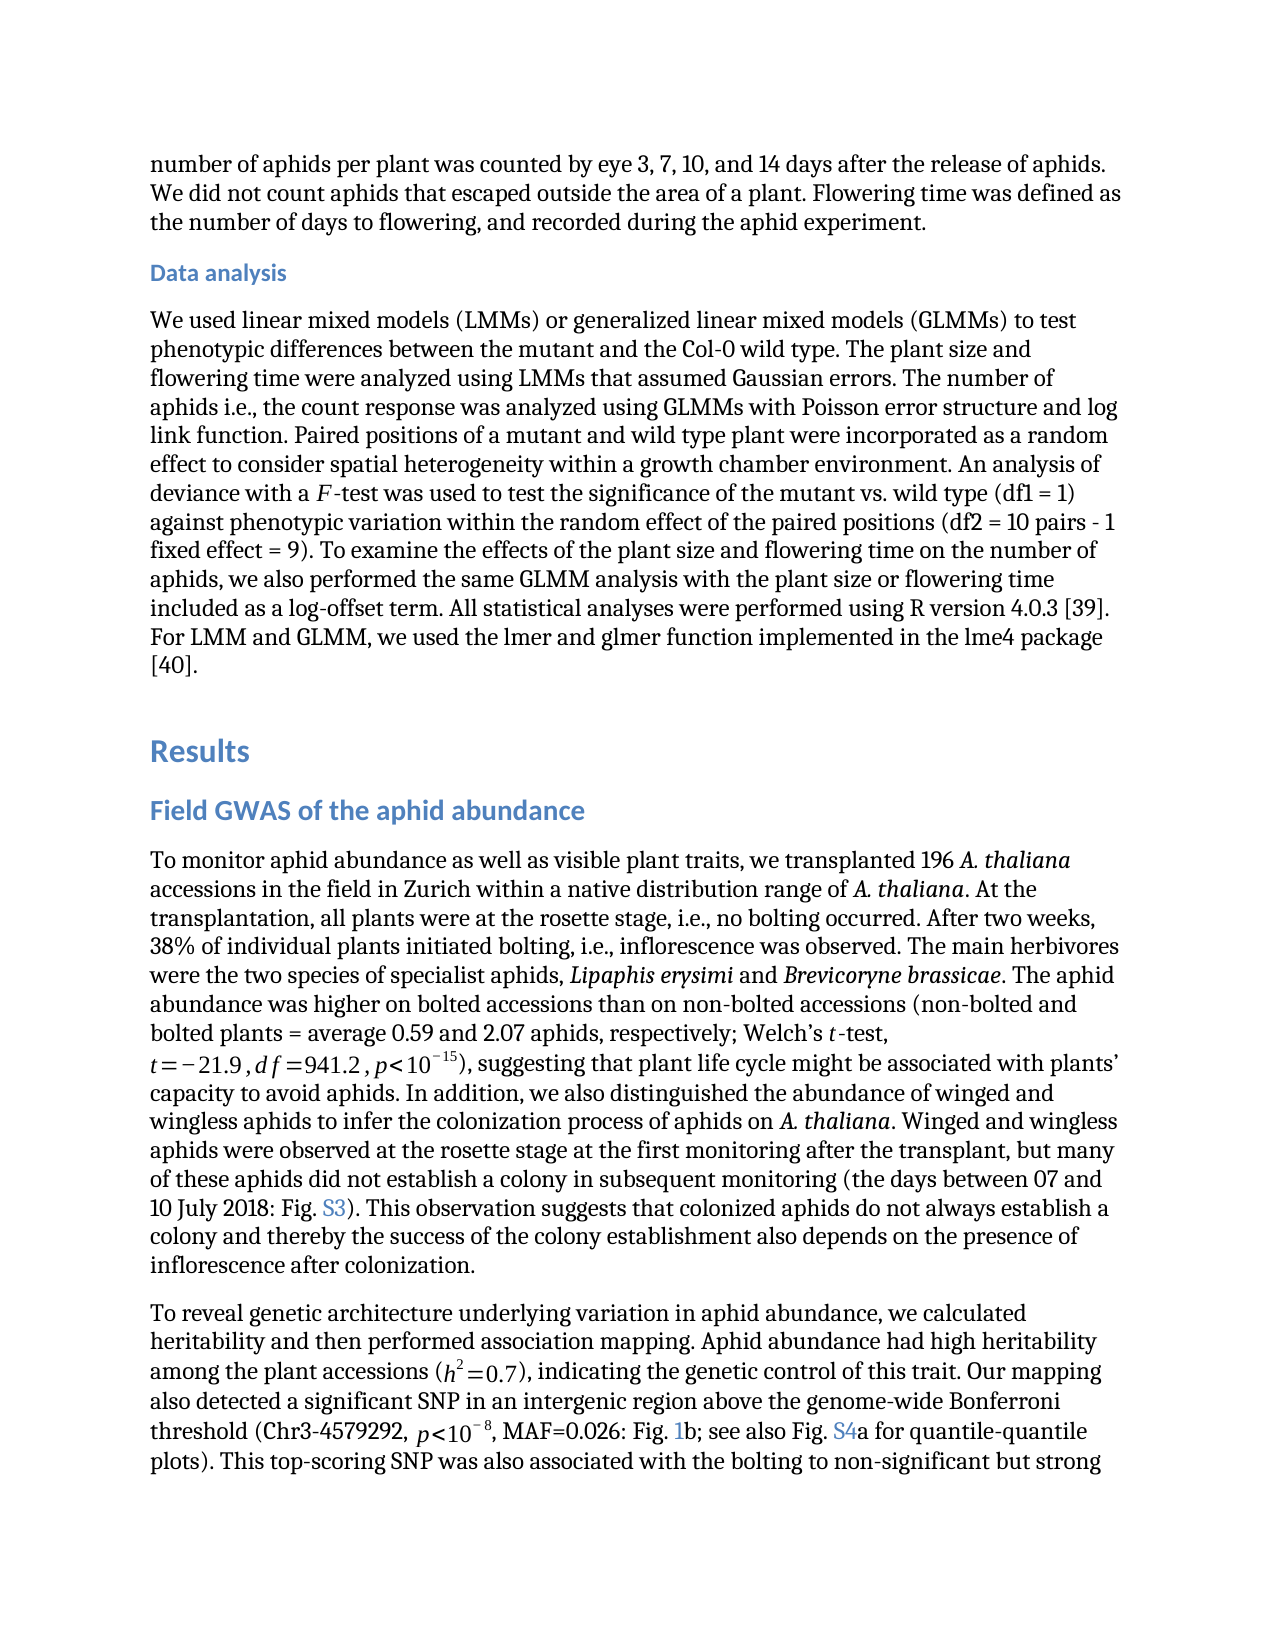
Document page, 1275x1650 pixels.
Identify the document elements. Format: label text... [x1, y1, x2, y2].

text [150, 1298, 1125, 1476]
text We used linear mixed models (LMMs) or generalized linear mixed models (GLMMs) to test phenotypic differences between the mutant and the Col-0 wild type. The plant size and flowering time were analyzed using LMMs that assumed Gaussian errors. The number of aphids i.e., the count response was analyzed using GLMMs with Poisson error structure and log link function. Paired positions of a mutant and wild type plant were incorporated as a random effect to consider spatial heterogeneity within a growth chamber environment. An analysis of deviance with a -test was used to test the significance of the mutant vs. wild type (df1 = 1) against phenotypic variation within the random effect of the paired positions (df2 = 10 pairs - 1 fixed effect = 9). To examine the effects of the plant size and flowering time on the number of aphids, we also performed the same GLMM analysis with the plant size or flowering time included as a log-offset term. All statistical analyses were performed using R version 4.0.3 [39]. For LMM and GLMM, we used the lmer and glmer function implemented in the lme4 package [40]. [150, 306, 1125, 680]
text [150, 150, 1125, 236]
subtitle Data analysis [150, 257, 1125, 288]
text To monitor aphid abundance as well as visible plant traits, we transplanted 196 A. thaliana accessions in the field in Zurich within a native distribution range of A. thaliana. At the transplantation, all plants were at the rosette stage, i.e., no bolting occurred. After two weeks, 38% of individual plants initiated bolting, i.e., inflorescence was observed. The main herbivores were the two species of specialist aphids, Lipaphis erysimi and Brevicoryne brassicae. The aphid abundance was higher on bolted accessions than on non-bolted accessions (non-bolted and bolted plants = average 0.59 and 2.07 aphids, respectively; Welch’s -test, ), suggesting that plant life cycle might be associated with plants’ capacity to avoid aphids. In addition, we also distinguished the abundance of winged and wingless aphids to infer the colonization process of aphids on A. thaliana. Winged and wingless aphids were observed at the rosette stage at the first monitoring after the transplant, but many of these aphids did not establish a colony in subsequent monitoring (the days between 07 and 10 July 2018: Fig. S3). This observation suggests that colonized aphids do not always establish a colony and thereby the success of the colony establishment also depends on the presence of inflorescence after colonization. [150, 846, 1125, 1280]
subtitle Results [150, 730, 1125, 771]
subtitle Field GWAS of the aphid abundance [150, 792, 1125, 827]
